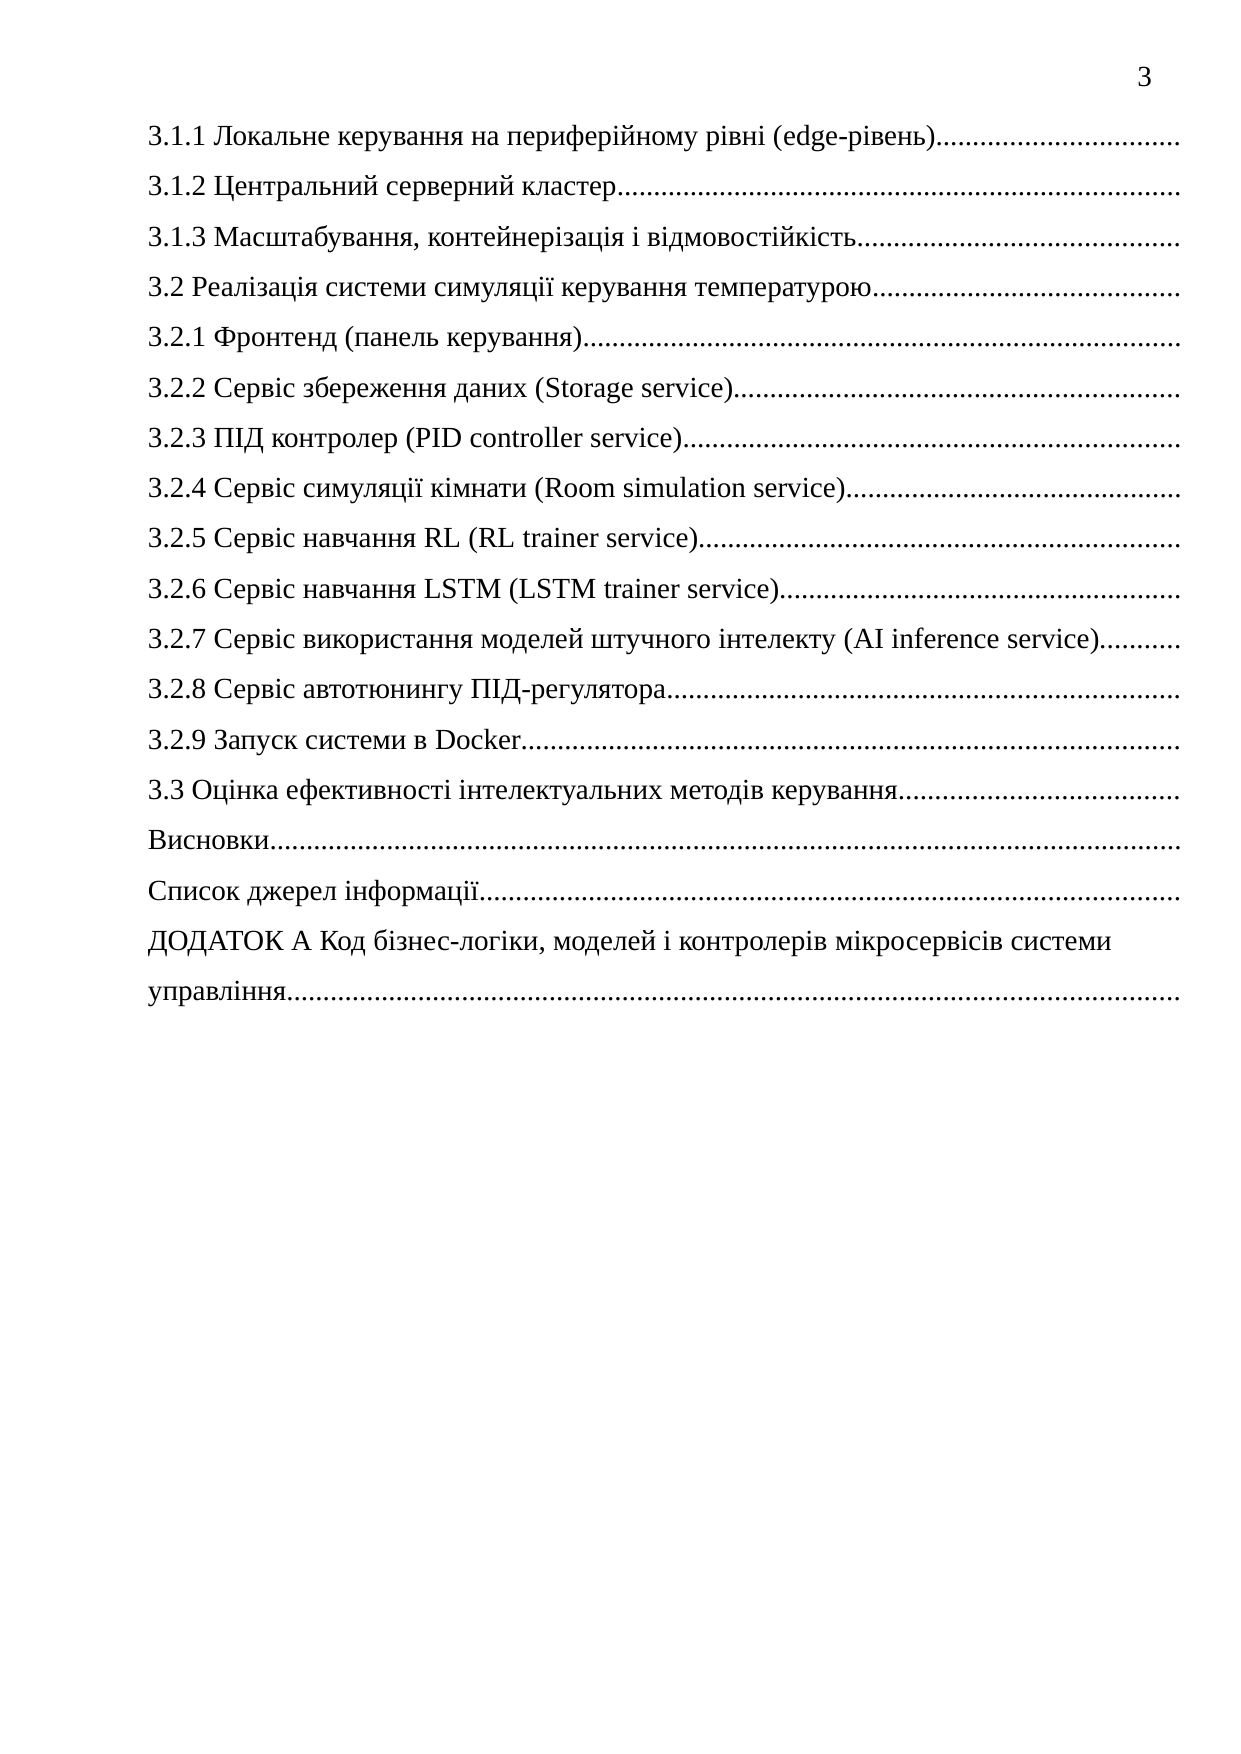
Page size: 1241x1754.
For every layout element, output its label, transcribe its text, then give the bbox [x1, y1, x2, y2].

text 3.2.4 Сервіс симуляції кімнати (Room simulation service) 57 [148, 470, 1152, 504]
text 3.2.9 Запуск системи в Docker 61 [148, 722, 1152, 755]
text 3.2.8 Сервіс автотюнингу ПІД-регулятора 61 [148, 672, 1152, 705]
text 3.2.7 Сервіс використання моделей штучного інтелекту (AI inference service) 60 [148, 621, 1152, 655]
text Додаток А Код бізнес-логіки, моделей і контролерів мікросервісів системи управління 87 [148, 923, 1152, 1007]
text 3.2 Реалізація системи симуляції керування температурою 54 [148, 269, 1152, 303]
text 3.3 Оцінка ефективності інтелектуальних методів керування 62 [148, 772, 1152, 806]
text 3.2.5 Сервіс навчання RL (RL trainer service) 58 [148, 521, 1152, 554]
text 3.2.6 Сервіс навчання LSTM (LSTM trainer service) 59 [148, 571, 1152, 604]
text 3.1.1 Локальне керування на периферійному рівні (edge-рівень) 41 [148, 118, 1152, 152]
text 3.2.2 Сервіс збереження даних (Storage service) 55 [148, 370, 1152, 403]
text 3.1.2 Центральний серверний кластер 42 [148, 168, 1152, 202]
text Список джерел інформації 83 [148, 873, 1152, 906]
text Висновки 81 [148, 822, 1152, 856]
text 3.2.3 ПІД контролер (PID controller service) 56 [148, 420, 1152, 453]
text 3.2.1 Фронтенд (панель керування) 54 [148, 319, 1152, 353]
text 3.1.3 Масштабування, контейнерізація і відмовостійкість 52 [148, 219, 1152, 252]
